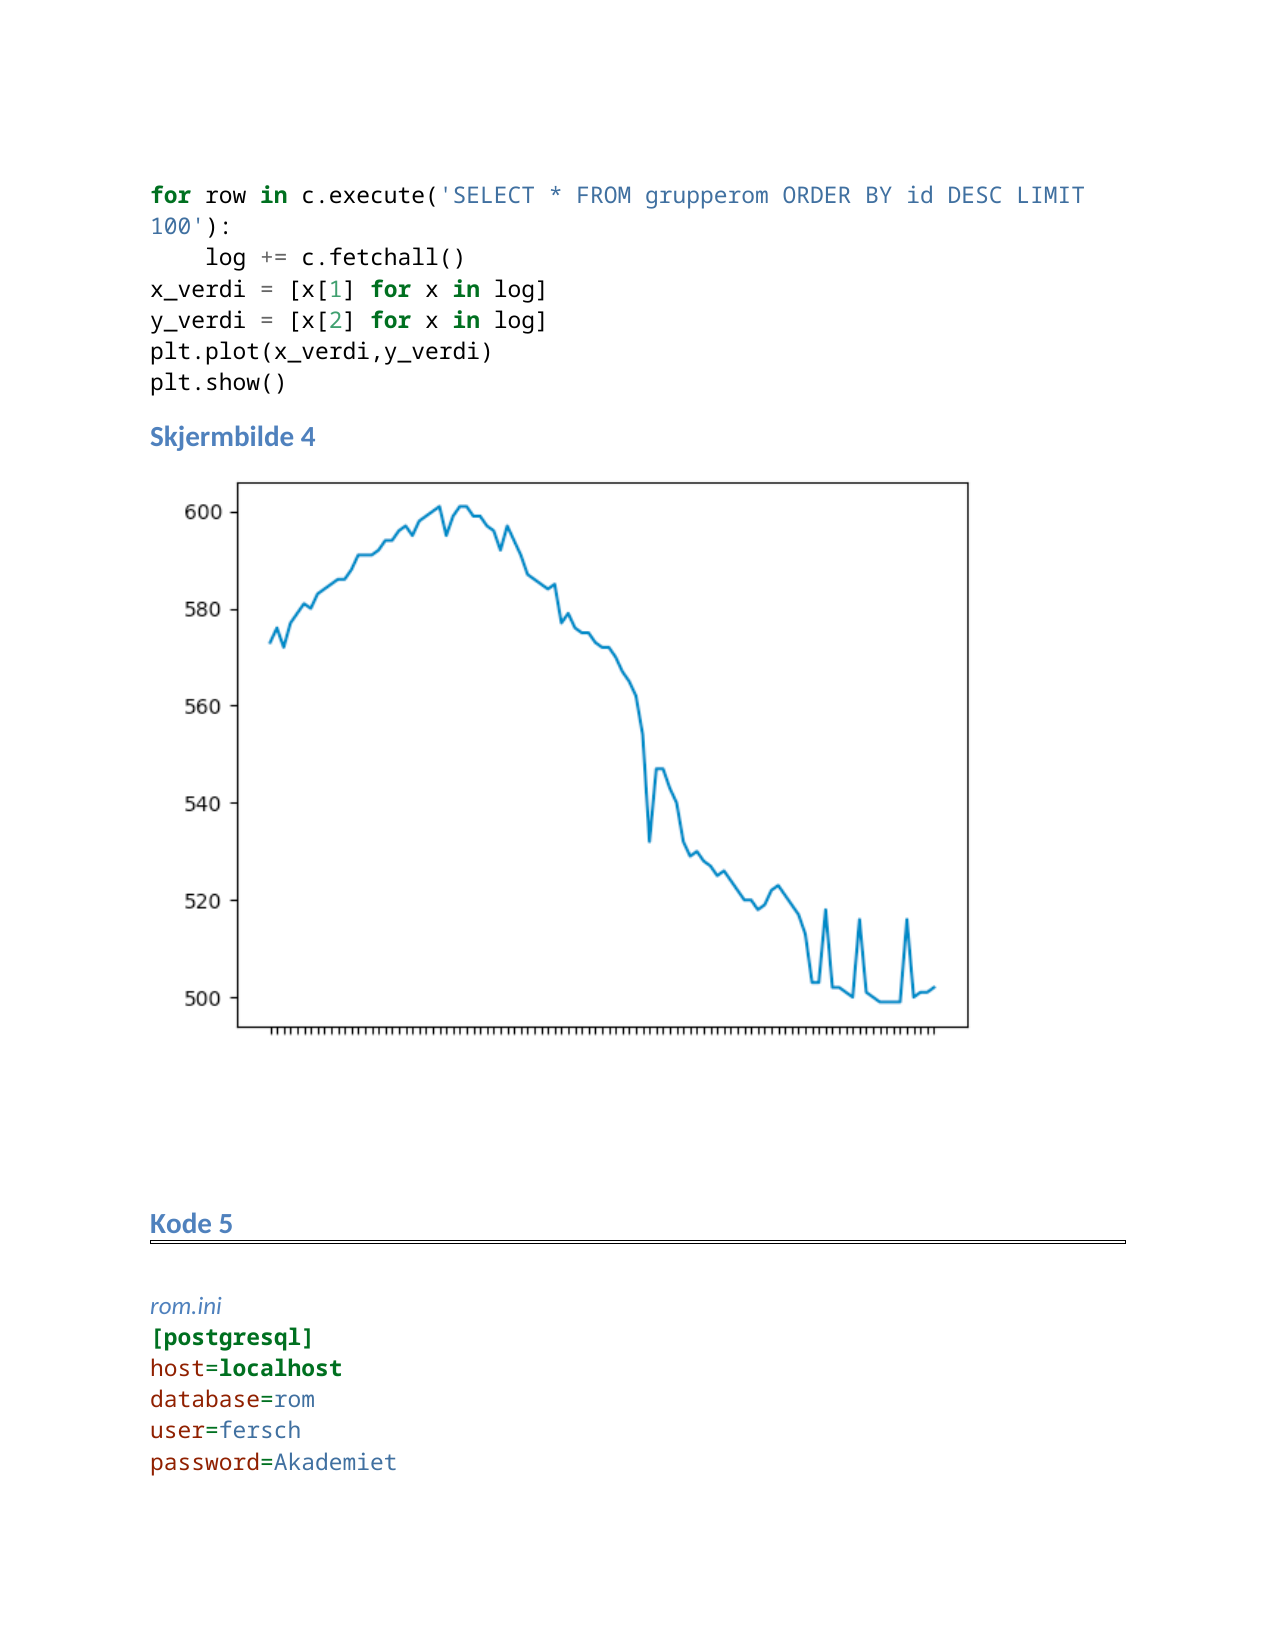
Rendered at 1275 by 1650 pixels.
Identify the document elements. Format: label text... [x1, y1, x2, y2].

subtitle rom.ini [150, 1290, 1125, 1320]
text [150, 150, 1125, 397]
subtitle Skjermbilde 4 [150, 418, 1125, 454]
text [postgresql] host=localhost database=rom user=fersch password=Akademiet [150, 1320, 1125, 1477]
subtitle Kode 5 [150, 1205, 1125, 1240]
picture [168, 453, 1044, 1040]
